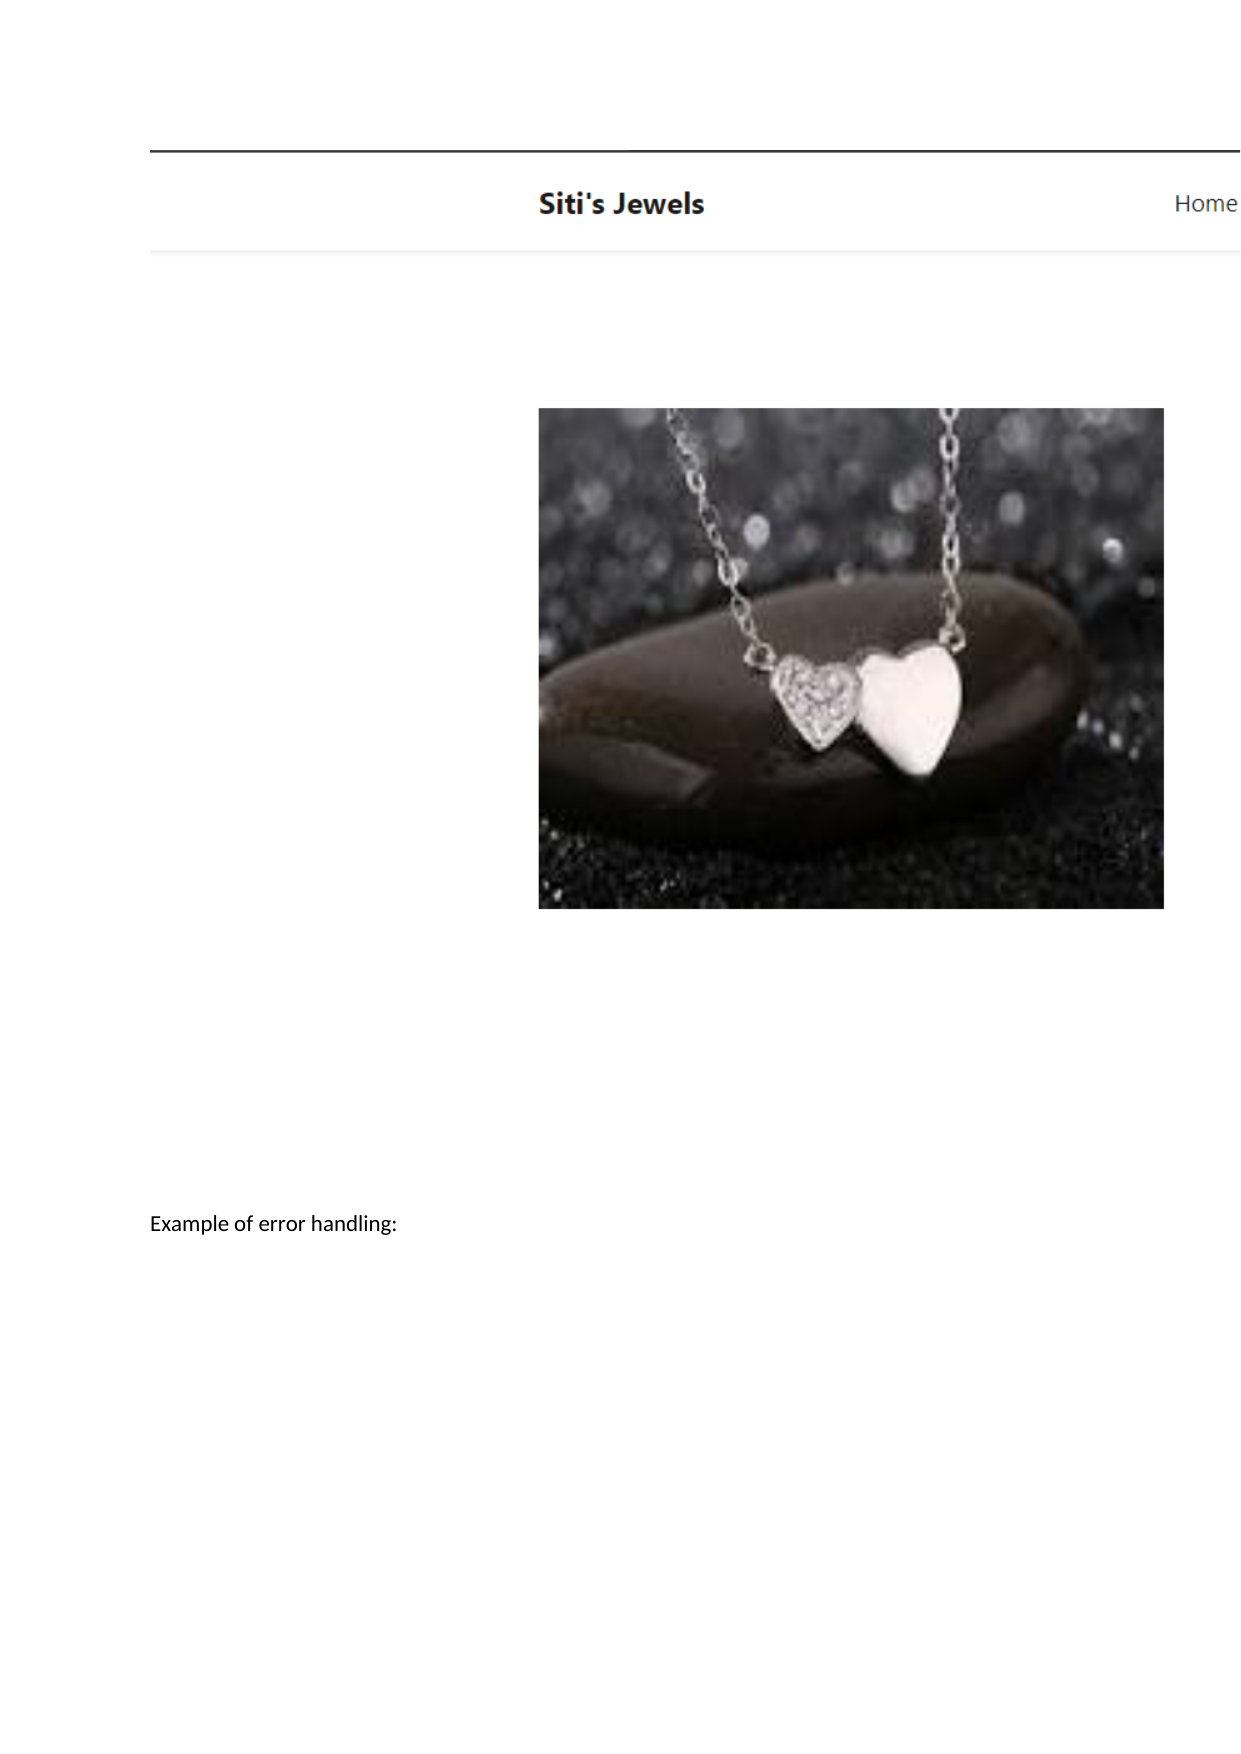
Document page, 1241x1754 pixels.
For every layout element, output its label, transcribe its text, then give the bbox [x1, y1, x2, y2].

picture [150, 150, 1241, 1097]
text Example of error handling: [150, 1209, 1090, 1237]
